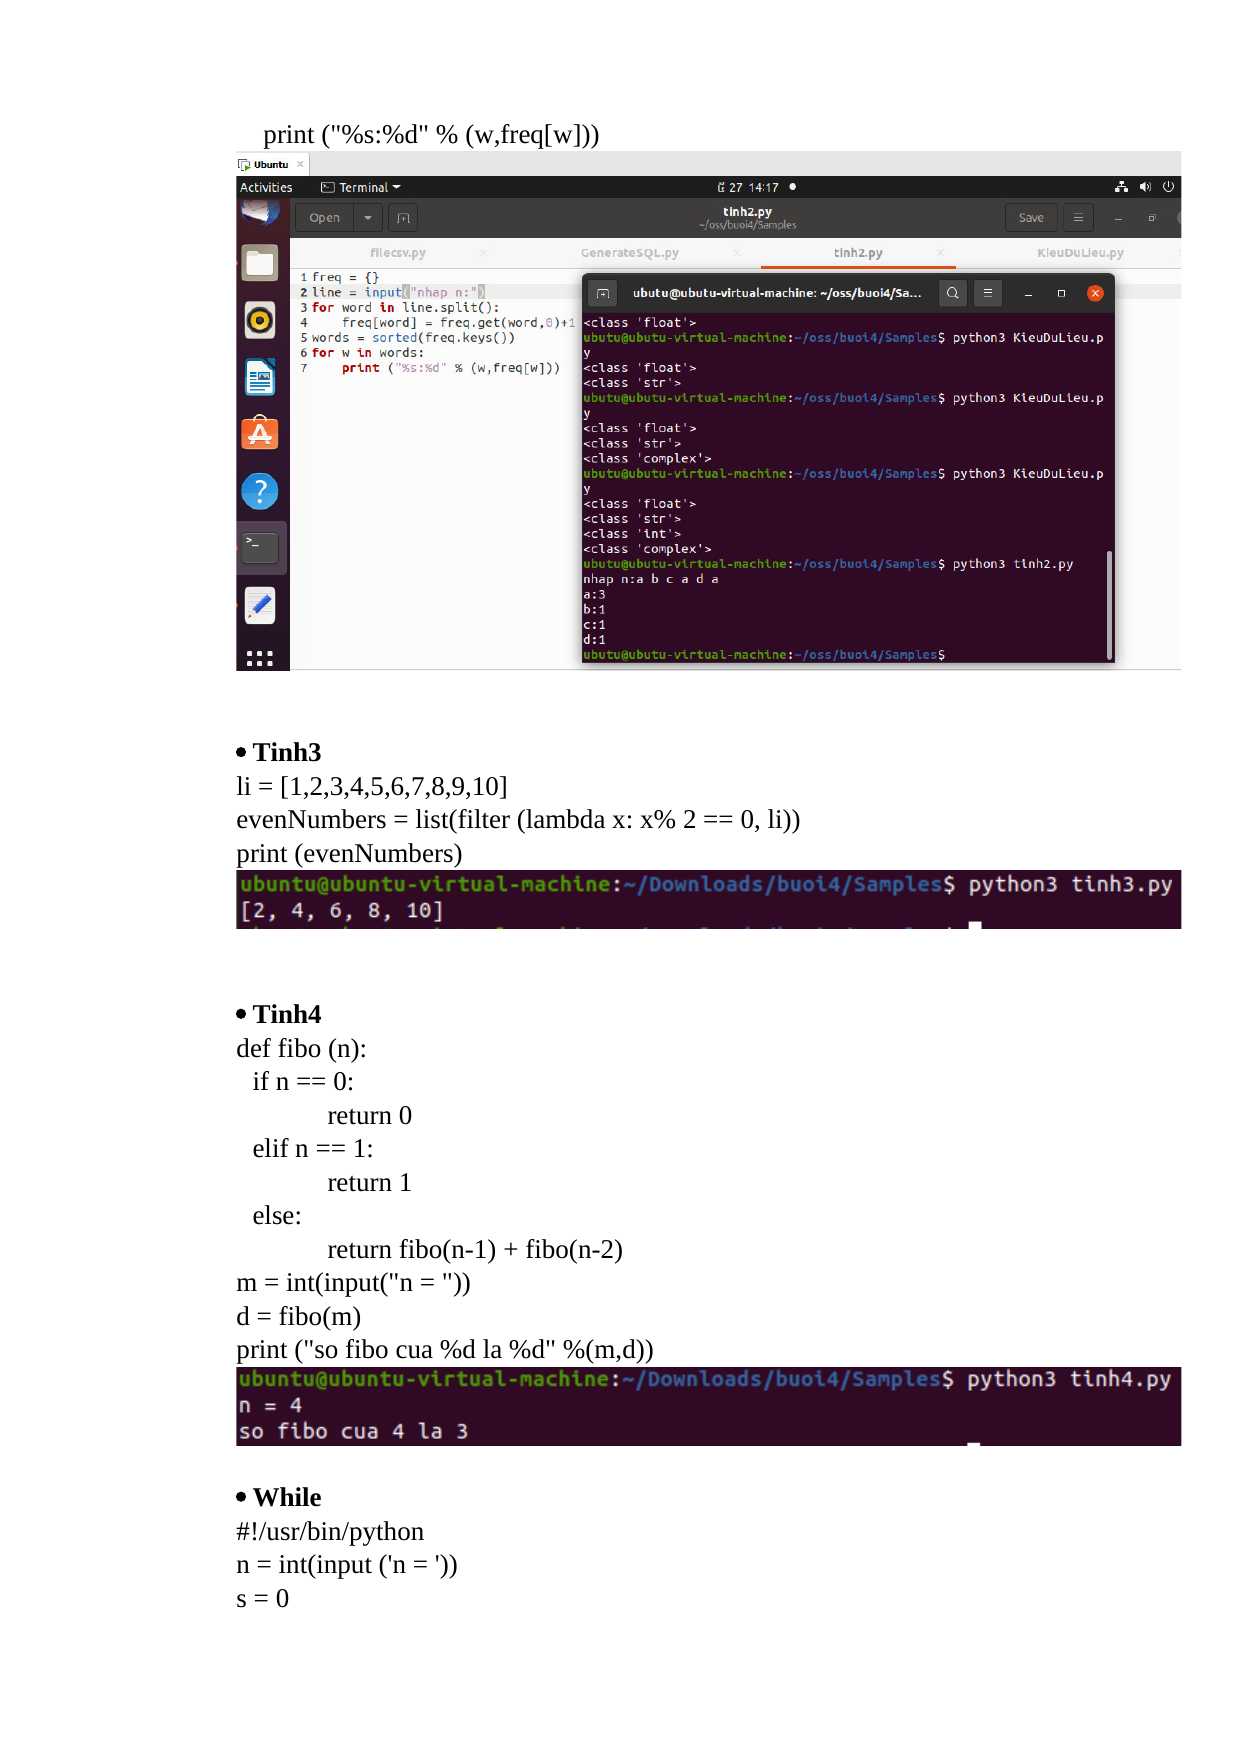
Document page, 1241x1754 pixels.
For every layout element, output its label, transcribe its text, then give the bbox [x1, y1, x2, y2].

list print (evenNumbers) [236, 837, 1122, 868]
list m = int(input("n = ")) [236, 1266, 1122, 1298]
list #!/usr/bin/python [236, 1514, 1122, 1546]
picture [236, 870, 1182, 929]
list n = int(input ('n = ')) [236, 1548, 1122, 1579]
list s = 0 [236, 1582, 1122, 1613]
list d = fibo(m) [236, 1300, 1122, 1331]
list Tinh3 [236, 736, 1122, 768]
list return 0 [236, 1099, 1122, 1130]
list evenNumbers = list(filter (lambda x: x% 2 == 0, li)) [236, 804, 1122, 835]
list Tinh4 [236, 998, 1122, 1029]
list return fibo(n-1) + fibo(n-2) [236, 1233, 1122, 1264]
list li = [1,2,3,4,5,6,7,8,9,10] [236, 770, 1122, 801]
picture [236, 1367, 1182, 1446]
list print ("%s:%d" % (w,freq[w])) [236, 118, 1122, 151]
list return 1 [236, 1166, 1122, 1197]
list print ("so fibo cua %d la %d" %(m,d)) [236, 1333, 1122, 1365]
list def fibo (n): [236, 1032, 1122, 1063]
list else: [236, 1199, 1122, 1231]
list elif n == 1: [236, 1132, 1122, 1163]
list While [236, 1481, 1122, 1512]
picture [236, 151, 1182, 671]
list if n == 0: [236, 1065, 1122, 1096]
